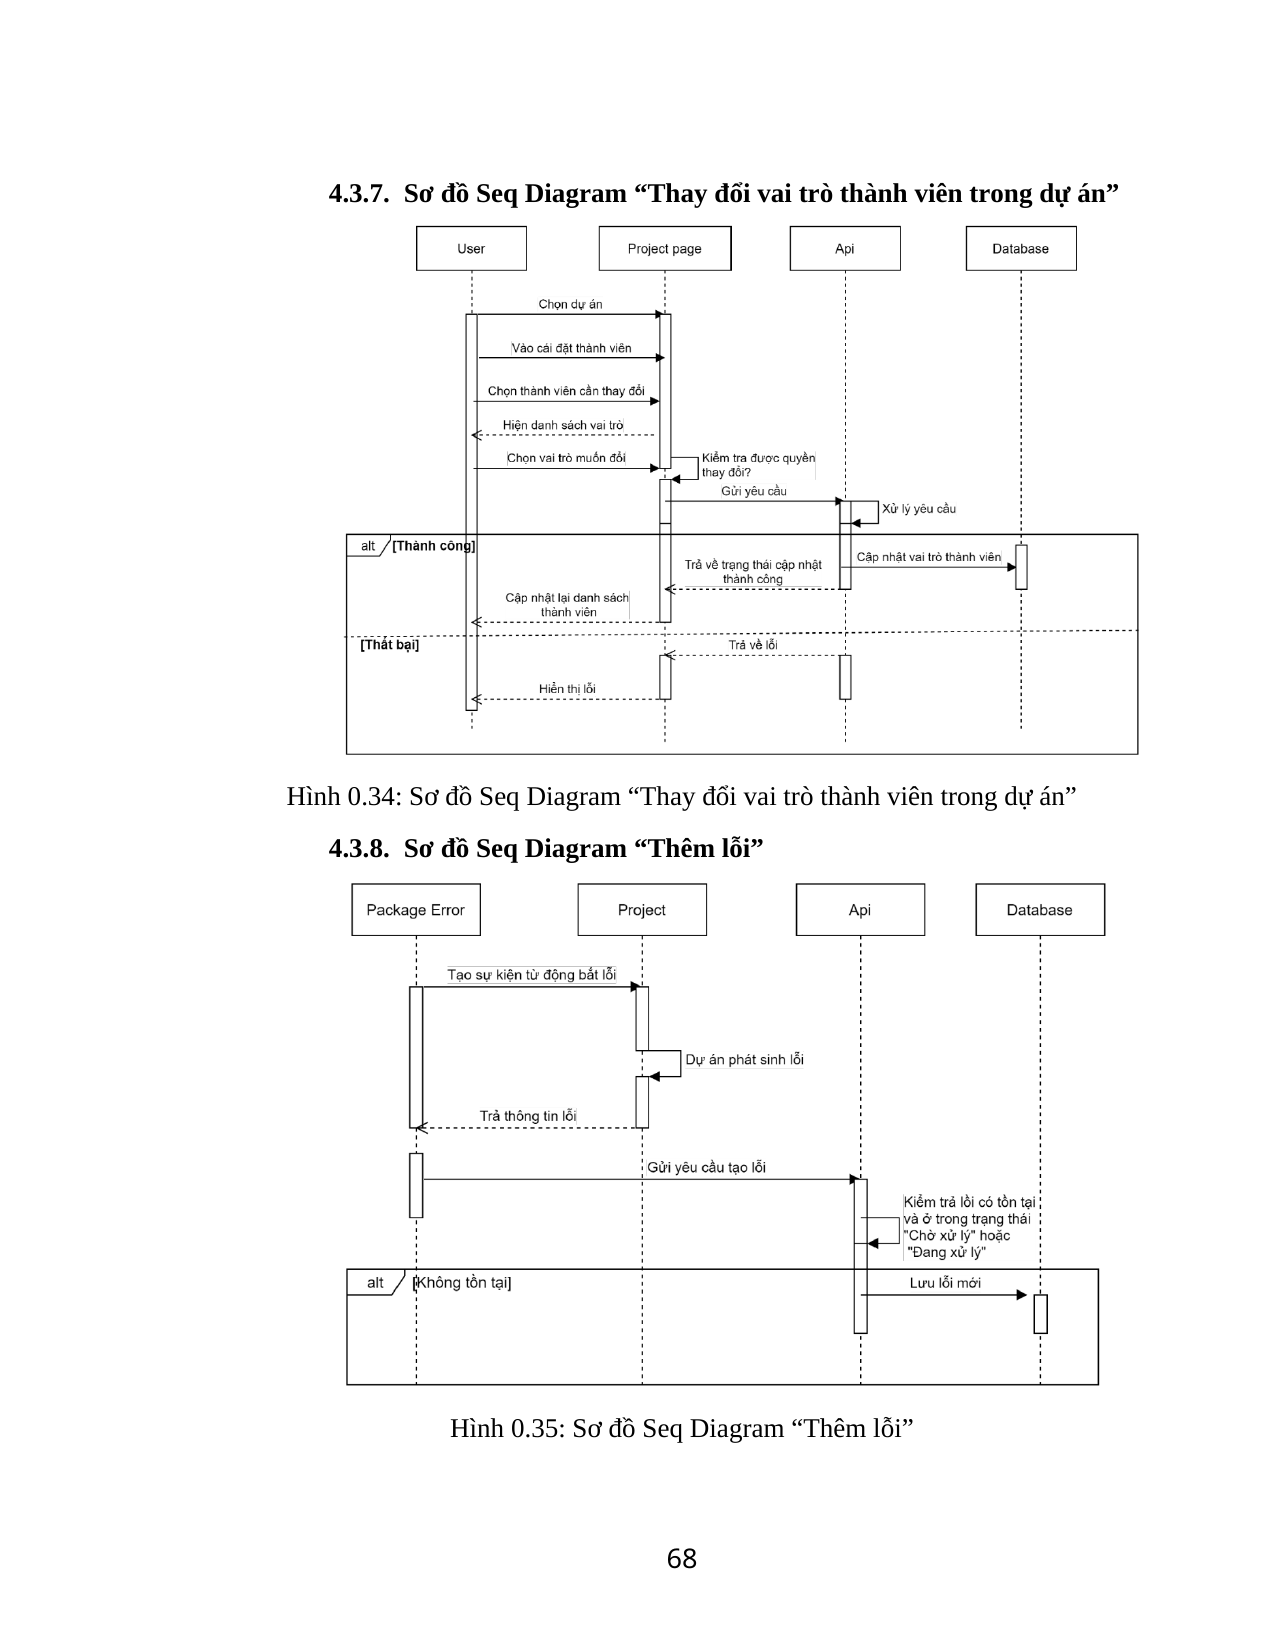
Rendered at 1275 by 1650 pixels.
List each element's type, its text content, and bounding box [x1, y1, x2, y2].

picture [328, 210, 1149, 761]
subtitle Sơ đồ Seq Diagram “Thay đổi vai trò thành viên trong dự án” [329, 177, 1157, 208]
picture [328, 865, 1113, 1394]
subtitle Sơ đồ Seq Diagram “Thêm lỗi” [329, 832, 1157, 863]
